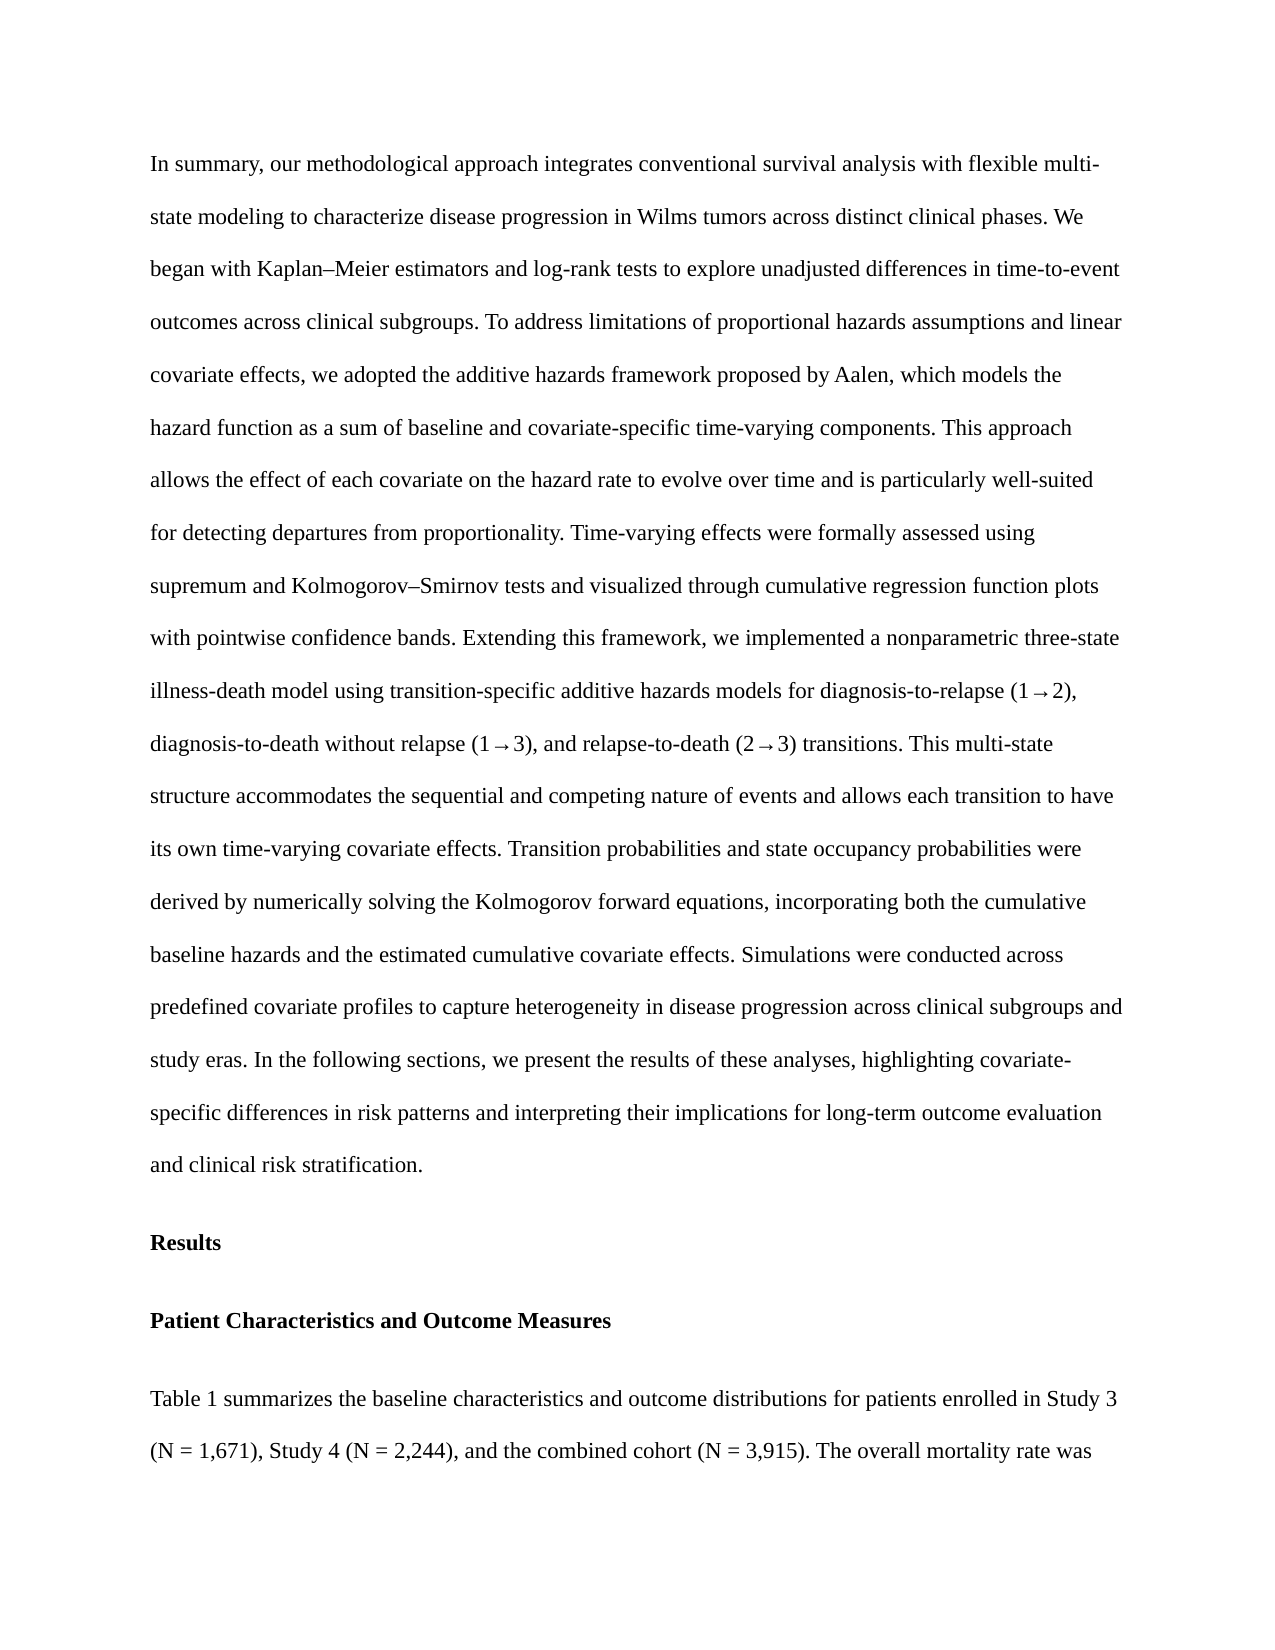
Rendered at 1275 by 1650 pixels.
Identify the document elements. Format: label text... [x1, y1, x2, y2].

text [150, 1384, 1125, 1464]
text Patient Characteristics and Outcome Measures [150, 1307, 1125, 1333]
text Results [150, 1229, 1125, 1256]
text In summary, our methodological approach integrates conventional survival analysis with flexible multi-state modeling to characterize disease progression in Wilms tumors across distinct clinical phases. We began with Kaplan–Meier estimators and log-rank tests to explore unadjusted differences in time-to-event outcomes across clinical subgroups. To address limitations of proportional hazards assumptions and linear covariate effects, we adopted the additive hazards framework proposed by Aalen, which models the hazard function as a sum of baseline and covariate-specific time-varying components. This approach allows the effect of each covariate on the hazard rate to evolve over time and is particularly well-suited for detecting departures from proportionality. Time-varying effects were formally assessed using supremum and Kolmogorov–Smirnov tests and visualized through cumulative regression function plots with pointwise confidence bands. Extending this framework, we implemented a nonparametric three-state illness-death model using transition-specific additive hazards models for diagnosis-to-relapse (1→2), diagnosis-to-death without relapse (1→3), and relapse-to-death (2→3) transitions. This multi-state structure accommodates the sequential and competing nature of events and allows each transition to have its own time-varying covariate effects. Transition probabilities and state occupancy probabilities were derived by numerically solving the Kolmogorov forward equations, incorporating both the cumulative baseline hazards and the estimated cumulative covariate effects. Simulations were conducted across predefined covariate profiles to capture heterogeneity in disease progression across clinical subgroups and study eras. In the following sections, we present the results of these analyses, highlighting covariate-specific differences in risk patterns and interpreting their implications for long-term outcome evaluation and clinical risk stratification. [150, 150, 1125, 1178]
